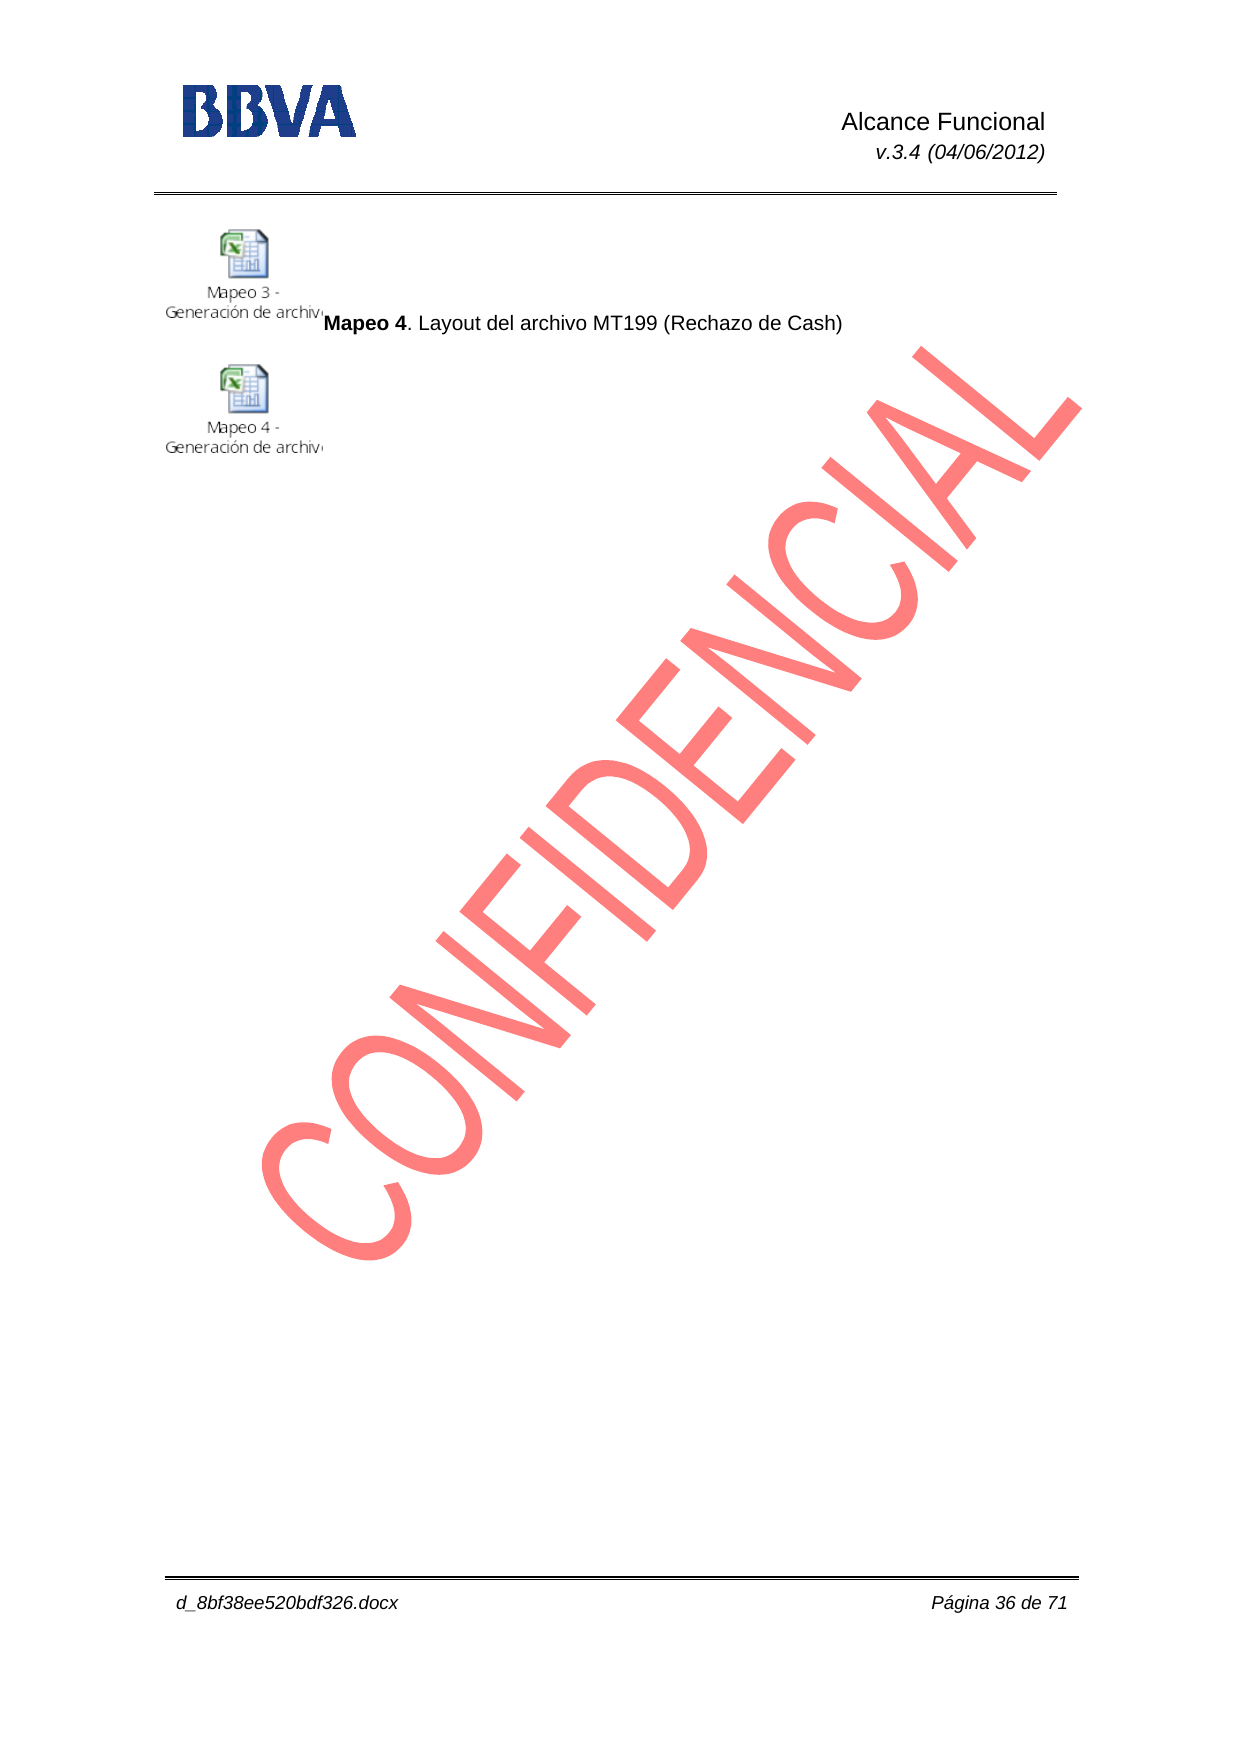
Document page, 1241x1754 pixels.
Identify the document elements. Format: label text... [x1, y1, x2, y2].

text Mapeo 4. Layout del archivo MT199 (Rechazo de Cash) [165, 228, 1078, 335]
picture [183, 85, 357, 137]
